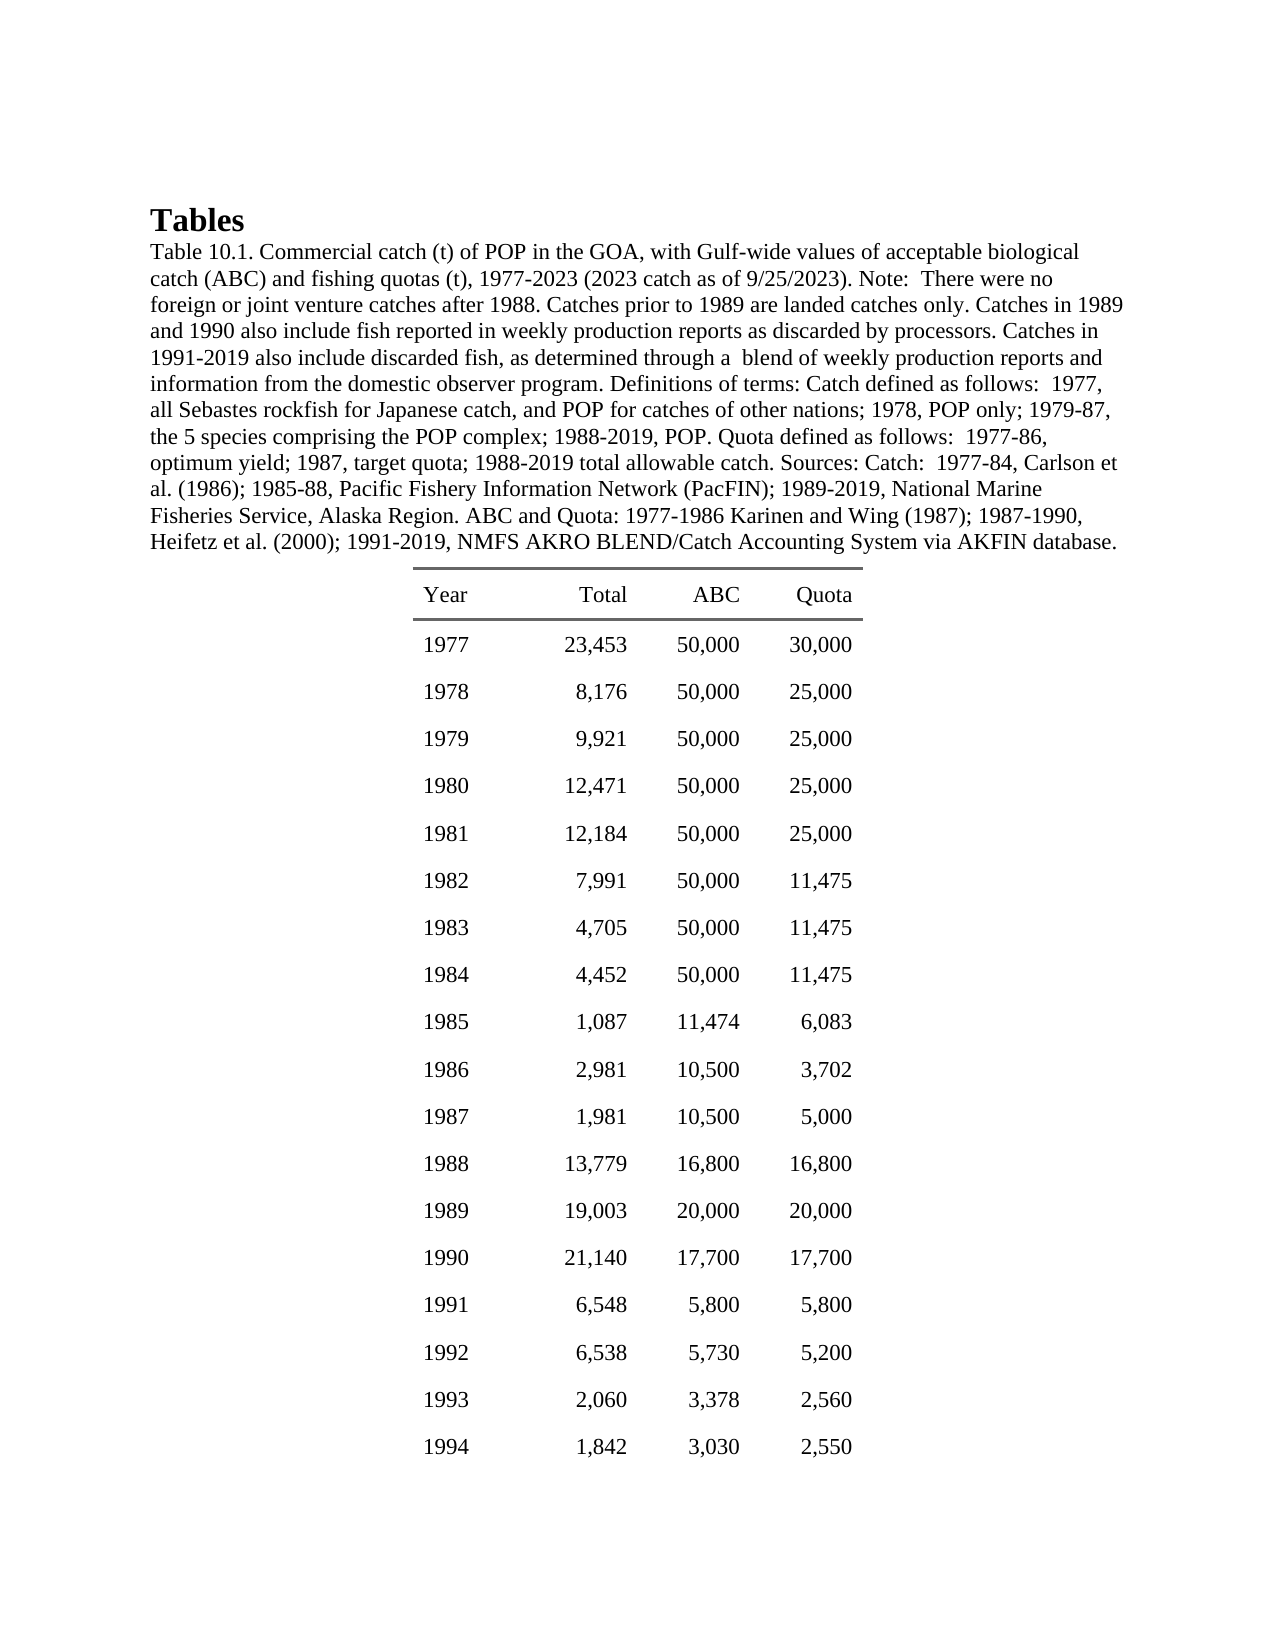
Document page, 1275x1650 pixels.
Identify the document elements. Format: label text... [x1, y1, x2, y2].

table_cell 20,000 [638, 1187, 750, 1234]
table_cell 16,800 [750, 1140, 862, 1187]
table_cell 5,800 [638, 1281, 750, 1328]
table_cell 50,000 [638, 856, 750, 904]
table_cell 12,471 [525, 762, 637, 809]
table_cell 1985 [413, 998, 525, 1045]
table_cell 8,176 [525, 668, 637, 715]
table_cell 7,991 [525, 856, 637, 904]
table_cell 12,184 [525, 809, 637, 856]
table_cell 1,981 [525, 1093, 637, 1139]
table_cell 1,087 [525, 998, 637, 1045]
table_cell 2,981 [525, 1045, 637, 1092]
table_header Year [413, 570, 525, 617]
table_cell 50,000 [638, 904, 750, 951]
table_cell 11,475 [750, 856, 862, 904]
table_header Total [525, 570, 637, 617]
table_cell 3,030 [638, 1423, 750, 1470]
table_cell 11,475 [750, 904, 862, 951]
table_cell 11,475 [750, 951, 862, 998]
table_cell 5,200 [750, 1328, 862, 1376]
table_cell 1,842 [525, 1423, 637, 1470]
table_cell 11,474 [638, 998, 750, 1045]
table_cell 25,000 [750, 762, 862, 809]
table_cell 10,500 [638, 1093, 750, 1139]
table_cell 23,453 [525, 621, 637, 668]
table_cell 21,140 [525, 1234, 637, 1281]
table_cell 3,378 [638, 1376, 750, 1423]
table_cell 5,000 [750, 1093, 862, 1139]
table_cell 4,705 [525, 904, 637, 951]
table_cell 5,730 [638, 1328, 750, 1376]
table_cell 25,000 [750, 668, 862, 715]
table_cell 1982 [413, 856, 525, 904]
table_cell 25,000 [750, 809, 862, 856]
table_cell 9,921 [525, 715, 637, 762]
table_cell 16,800 [638, 1140, 750, 1187]
text Table 10.1. Commercial catch (t) of POP in the GOA, with Gulf-wide values of acceptable biological catch (ABC) and fishing quotas (t), 1977-2023 (2023 catch as of 9/25/2023). Note: There were no foreign or joint venture catches after 1988. Catches prior to 1989 are landed catches only. Catches in 1989 and 1990 also include fish reported in weekly production reports as discarded by processors. Catches in 1991-2019 also include discarded fish, as determined through a blend of weekly production reports and information from the domestic observer program. Definitions of terms: Catch defined as follows: 1977, all Sebastes rockfish for Japanese catch, and POP for catches of other nations; 1978, POP only; 1979-87, the 5 species comprising the POP complex; 1988-2019, POP. Quota defined as follows: 1977-86, optimum yield; 1987, target quota; 1988-2019 total allowable catch. Sources: Catch: 1977-84, Carlson et al. (1986); 1985-88, Pacific Fishery Information Network (PacFIN); 1989-2019, National Marine Fisheries Service, Alaska Region. ABC and Quota: 1977-1986 Karinen and Wing (1987); 1987-1990, Heifetz et al. (2000); 1991-2019, NMFS AKRO BLEND/Catch Accounting System via AKFIN database. [150, 238, 1125, 554]
table_cell 50,000 [638, 715, 750, 762]
table_cell 6,538 [525, 1328, 637, 1376]
table_cell 1984 [413, 951, 525, 998]
table_cell 17,700 [750, 1234, 862, 1281]
table_cell 3,702 [750, 1045, 862, 1092]
table_cell 1980 [413, 762, 525, 809]
table_cell 6,083 [750, 998, 862, 1045]
table_header Quota [750, 570, 862, 617]
table_cell 50,000 [638, 809, 750, 856]
table_cell 1991 [413, 1281, 525, 1328]
table_cell 2,060 [525, 1376, 637, 1423]
table_cell 1977 [413, 621, 525, 668]
table_cell 1992 [413, 1328, 525, 1376]
table_cell 6,548 [525, 1281, 637, 1328]
table_cell 50,000 [638, 951, 750, 998]
table_cell 1986 [413, 1045, 525, 1092]
table_cell 10,500 [638, 1045, 750, 1092]
table_cell 50,000 [638, 762, 750, 809]
table_cell 2,550 [750, 1423, 862, 1470]
table_cell 50,000 [638, 621, 750, 668]
table_cell 1989 [413, 1187, 525, 1234]
table_cell 1981 [413, 809, 525, 856]
table_cell 1994 [413, 1423, 525, 1470]
table_cell 30,000 [750, 621, 862, 668]
table_cell 1979 [413, 715, 525, 762]
table_cell 1990 [413, 1234, 525, 1281]
table_cell 4,452 [525, 951, 637, 998]
table_cell 19,003 [525, 1187, 637, 1234]
table_cell 1978 [413, 668, 525, 715]
table_cell 1983 [413, 904, 525, 951]
subtitle Tables [150, 200, 1125, 238]
table_cell 25,000 [750, 715, 862, 762]
table_cell 17,700 [638, 1234, 750, 1281]
table_cell 1988 [413, 1140, 525, 1187]
table_cell 5,800 [750, 1281, 862, 1328]
table_header ABC [638, 570, 750, 617]
table_cell 1987 [413, 1093, 525, 1139]
table_cell 50,000 [638, 668, 750, 715]
table_cell 13,779 [525, 1140, 637, 1187]
table_cell 2,560 [750, 1376, 862, 1423]
table_cell 1993 [413, 1376, 525, 1423]
table_cell 20,000 [750, 1187, 862, 1234]
